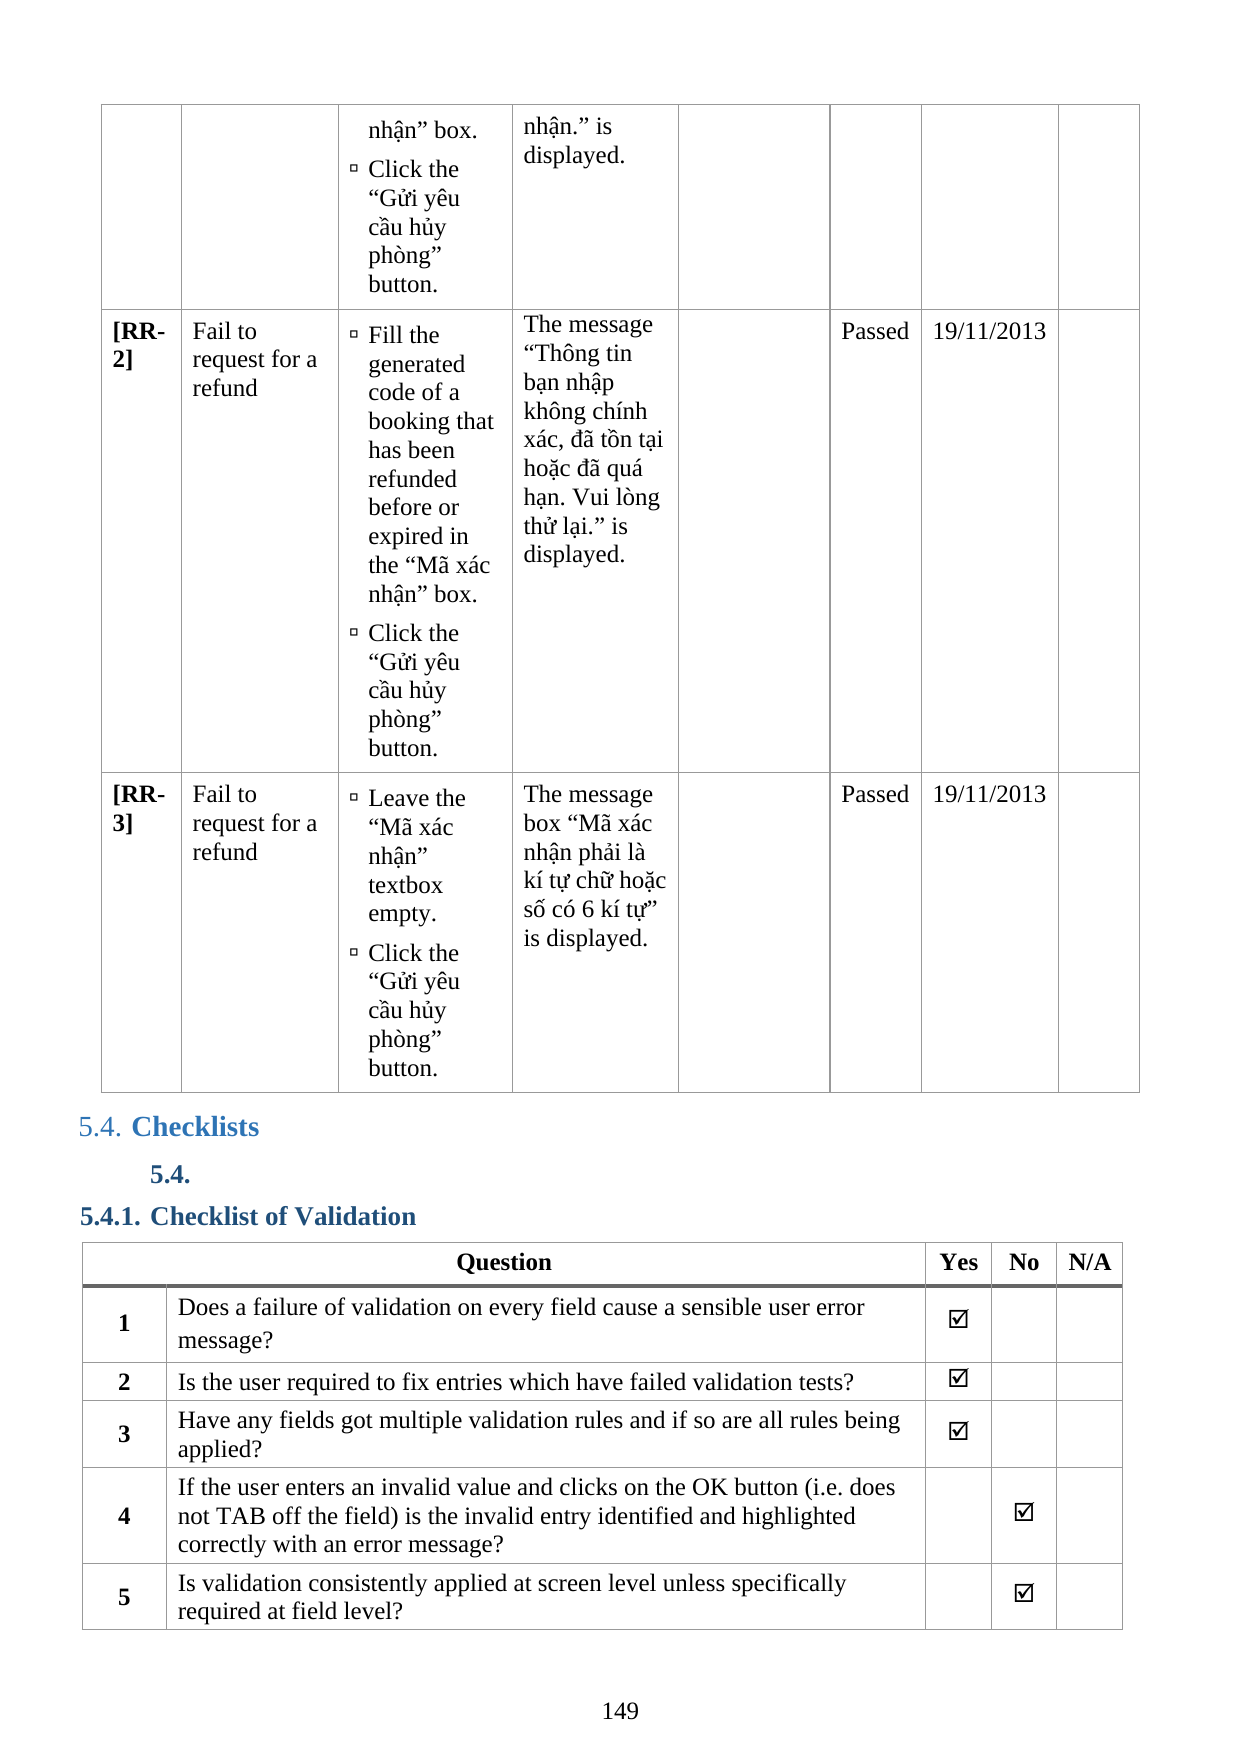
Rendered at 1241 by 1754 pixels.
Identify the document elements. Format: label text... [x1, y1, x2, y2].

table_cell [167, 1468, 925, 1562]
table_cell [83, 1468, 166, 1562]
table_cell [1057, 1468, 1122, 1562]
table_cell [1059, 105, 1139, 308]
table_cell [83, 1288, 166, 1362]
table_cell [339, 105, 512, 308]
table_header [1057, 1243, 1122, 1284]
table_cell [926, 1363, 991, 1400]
subtitle Checklist of Validation [141, 1200, 1128, 1231]
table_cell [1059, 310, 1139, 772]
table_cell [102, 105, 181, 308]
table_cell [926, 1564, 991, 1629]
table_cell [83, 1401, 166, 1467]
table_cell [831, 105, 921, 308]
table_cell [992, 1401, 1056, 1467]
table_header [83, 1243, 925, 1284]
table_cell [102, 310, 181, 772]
subtitle Checklists [122, 1109, 1128, 1143]
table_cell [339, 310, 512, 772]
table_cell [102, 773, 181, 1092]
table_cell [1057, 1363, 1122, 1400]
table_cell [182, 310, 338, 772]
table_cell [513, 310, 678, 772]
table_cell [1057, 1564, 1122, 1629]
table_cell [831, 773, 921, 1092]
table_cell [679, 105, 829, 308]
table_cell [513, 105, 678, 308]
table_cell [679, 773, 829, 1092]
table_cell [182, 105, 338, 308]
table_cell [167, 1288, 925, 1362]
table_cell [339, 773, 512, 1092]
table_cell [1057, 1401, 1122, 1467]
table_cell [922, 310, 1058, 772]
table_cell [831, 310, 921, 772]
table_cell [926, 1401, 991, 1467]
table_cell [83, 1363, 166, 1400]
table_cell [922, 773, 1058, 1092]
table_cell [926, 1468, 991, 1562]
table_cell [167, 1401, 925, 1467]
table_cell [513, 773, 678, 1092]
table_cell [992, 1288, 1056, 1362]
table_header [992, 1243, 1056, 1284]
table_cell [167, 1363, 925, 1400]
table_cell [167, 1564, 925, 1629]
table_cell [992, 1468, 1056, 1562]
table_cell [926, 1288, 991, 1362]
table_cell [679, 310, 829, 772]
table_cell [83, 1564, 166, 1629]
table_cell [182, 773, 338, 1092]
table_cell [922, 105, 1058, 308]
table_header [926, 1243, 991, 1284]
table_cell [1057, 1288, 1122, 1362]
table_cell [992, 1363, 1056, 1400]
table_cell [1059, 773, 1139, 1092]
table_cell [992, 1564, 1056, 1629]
